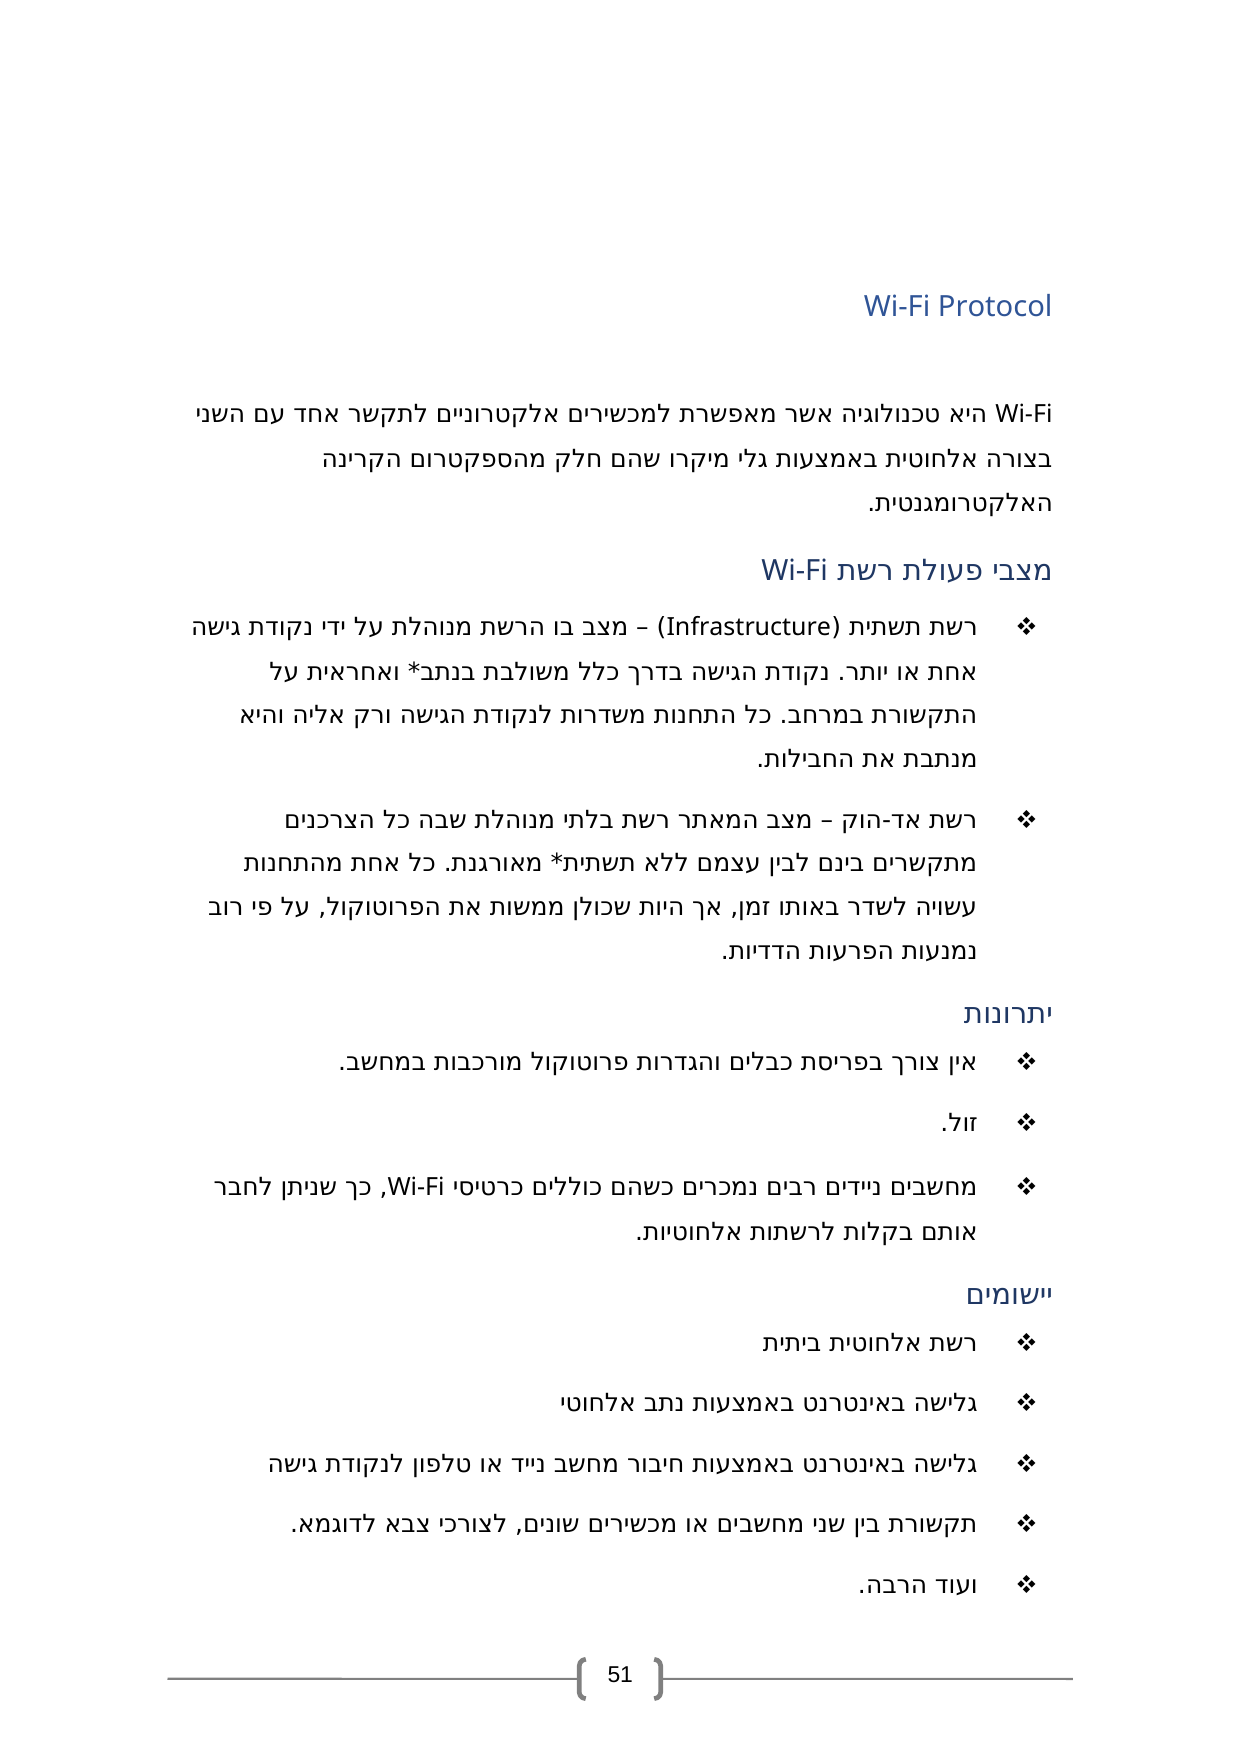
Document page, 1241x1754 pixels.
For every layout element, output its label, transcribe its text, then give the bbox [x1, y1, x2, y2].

text Wi-Fi היא טכנולוגיה אשר מאפשרת למכשירים אלקטרוניים לתקשר אחד עם השני בצורה אלחוטית באמצעות גלי מיקרו שהם חלק מהספקטרום הקרינה האלקטרומגנטית. [187, 396, 1053, 517]
list גלישה באינטרנט באמצעות נתב אלחוטי [187, 1389, 1015, 1418]
list רשת אלחוטית ביתית [187, 1328, 1015, 1357]
list תקשורת בין שני מחשבים או מכשירים שונים, לצורכי צבא לדוגמא. [187, 1509, 1015, 1539]
list גלישה באינטרנט באמצעות חיבור מחשב נייד או טלפון לנקודת גישה [187, 1449, 1015, 1478]
list ועוד הרבה. [187, 1570, 1015, 1599]
list רשת אד-הוק – מצב המאתר רשת בלתי מנוהלת שבה כל הצרכנים מתקשרים בינם לבין עצמם ללא תשתית* מאורגנת. כל אחת מהתחנות עשויה לשדר באותו זמן, אך היות שכולן ממשות את הפרוטוקול, על פי רוב נמנעות הפרעות הדדיות. [187, 805, 1015, 965]
subtitle מצבי פעולת רשת Wi-Fi [187, 549, 1053, 588]
subtitle יישומים [187, 1277, 1053, 1311]
subtitle Wi-Fi Protocol [187, 285, 1053, 325]
subtitle יתרונות [187, 996, 1053, 1030]
list זול. [187, 1108, 1015, 1137]
list אין צורך בפריסת כבלים והגדרות פרוטוקול מורכבות במחשב. [187, 1047, 1015, 1077]
list רשת תשתית (Infrastructure) – מצב בו הרשת מנוהלת על ידי נקודת גישה אחת או יותר. נקודת הגישה בדרך כלל משולבת בנתב* ואחראית על התקשורת במרחב. כל התחנות משדרות לנקודת הגישה ורק אליה והיא מנתבת את החבילות. [187, 608, 1015, 773]
list מחשבים ניידים רבים נמכרים כשהם כוללים כרטיסי Wi-Fi, כך שניתן לחבר אותם בקלות לרשתות אלחוטיות. [187, 1168, 1015, 1246]
